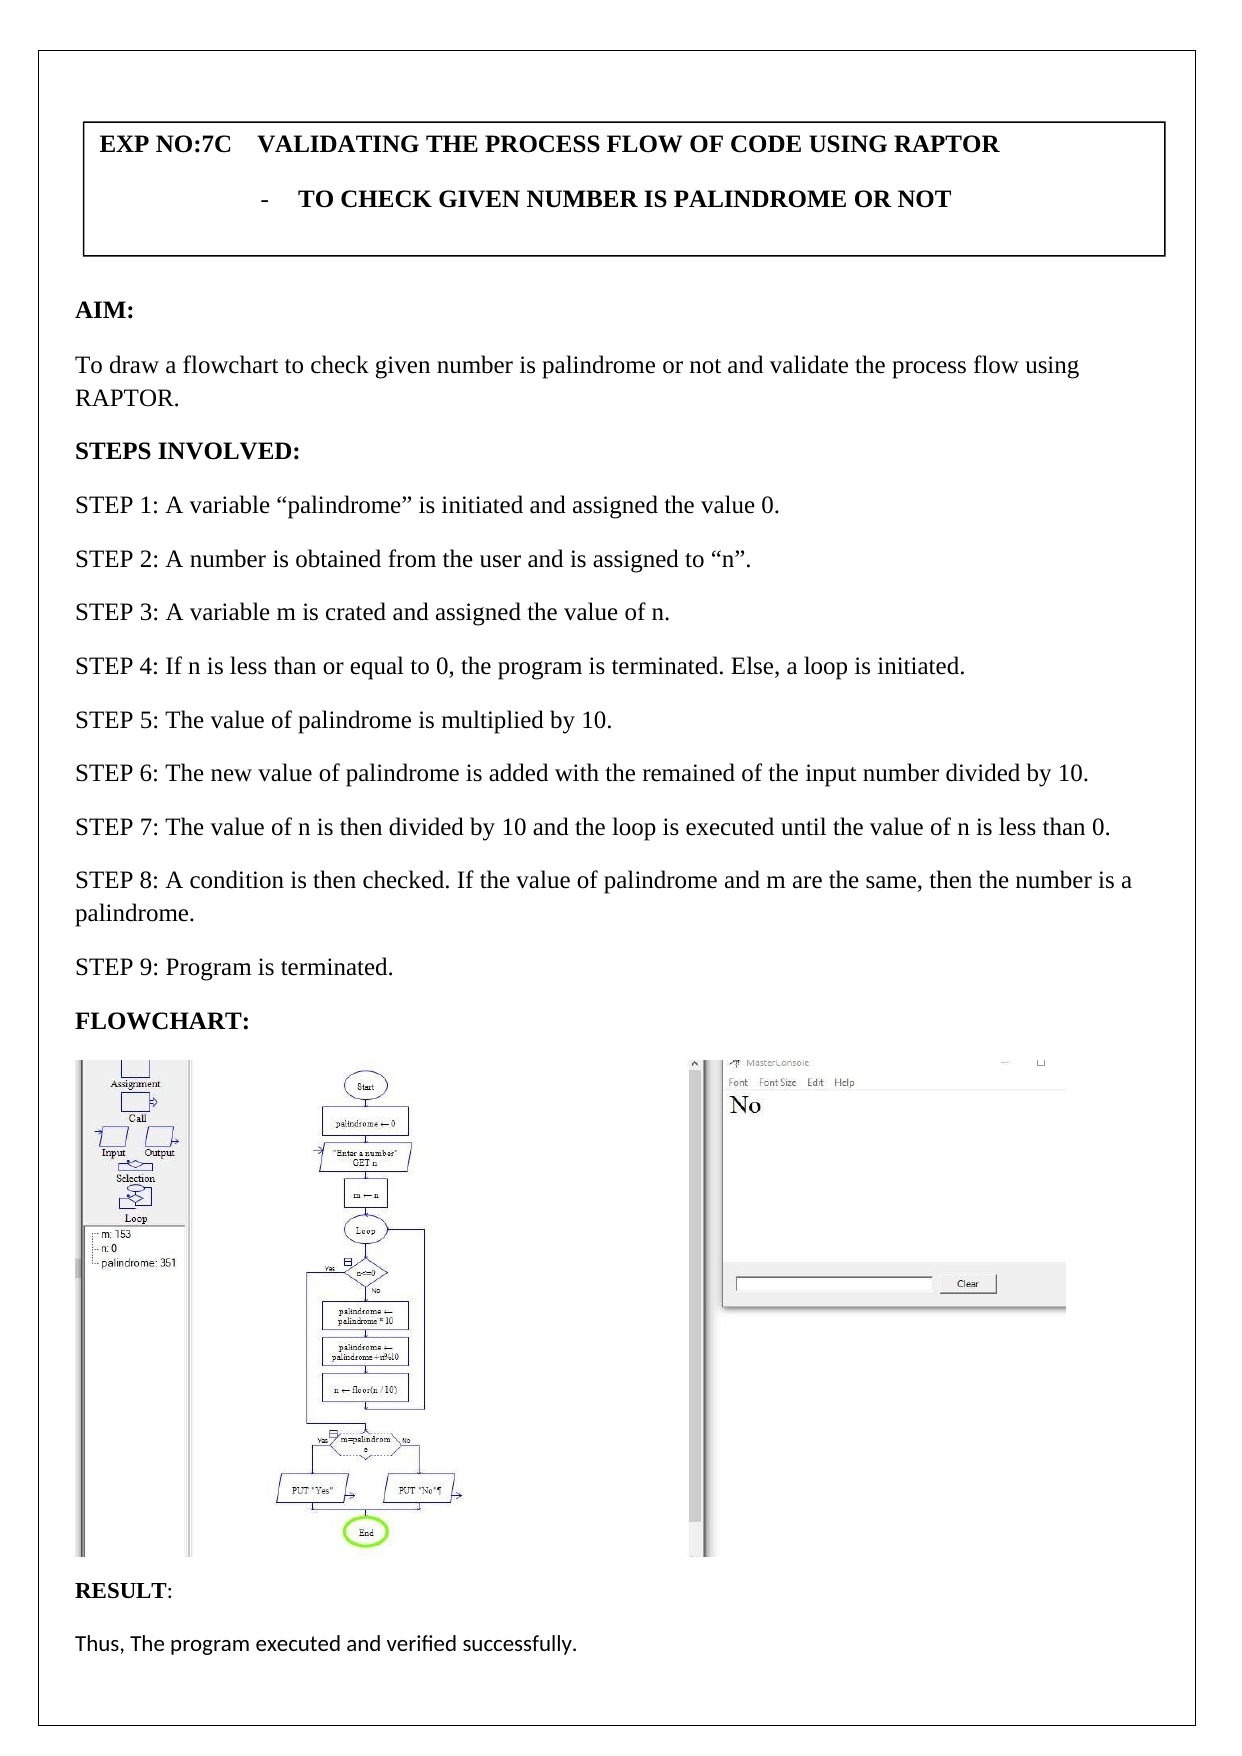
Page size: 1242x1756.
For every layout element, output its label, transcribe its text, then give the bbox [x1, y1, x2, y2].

subtitle STEPS INVOLVED: [75, 436, 1195, 465]
text STEP 4: If n is less than or equal to 0, the program is terminated. Else, a loop is initiated. STEP 5: The value of palindrome is multiplied by 10. [75, 651, 968, 733]
text STEP 6: The new value of palindrome is added with the remained of the input number divided by 10. STEP 7: The value of n is then divided by 10 and the loop is executed until the value of n is less than 0. [75, 758, 1126, 840]
text To draw a flowchart to check given number is palindrome or not and validate the process flow using RAPTOR. [75, 350, 1082, 411]
text STEP 1: A variable “palindrome” is initiated and assigned the value 0. STEP 2: A number is obtained from the user and is assigned to “n”. [75, 490, 782, 573]
picture [75, 1060, 1066, 1557]
text STEP 3: A variable m is crated and assigned the value of n. [75, 597, 1195, 626]
text STEP 8: A condition is then checked. If the value of palindrome and m are the same, then the number is a palindrome. [75, 865, 1134, 927]
text STEP 9: Program is terminated. [75, 952, 1195, 981]
subtitle AIM: [75, 295, 1195, 324]
text Thus, The program executed and verified successfully. [75, 1629, 1195, 1657]
subtitle FLOWCHART: [75, 1006, 1195, 1035]
